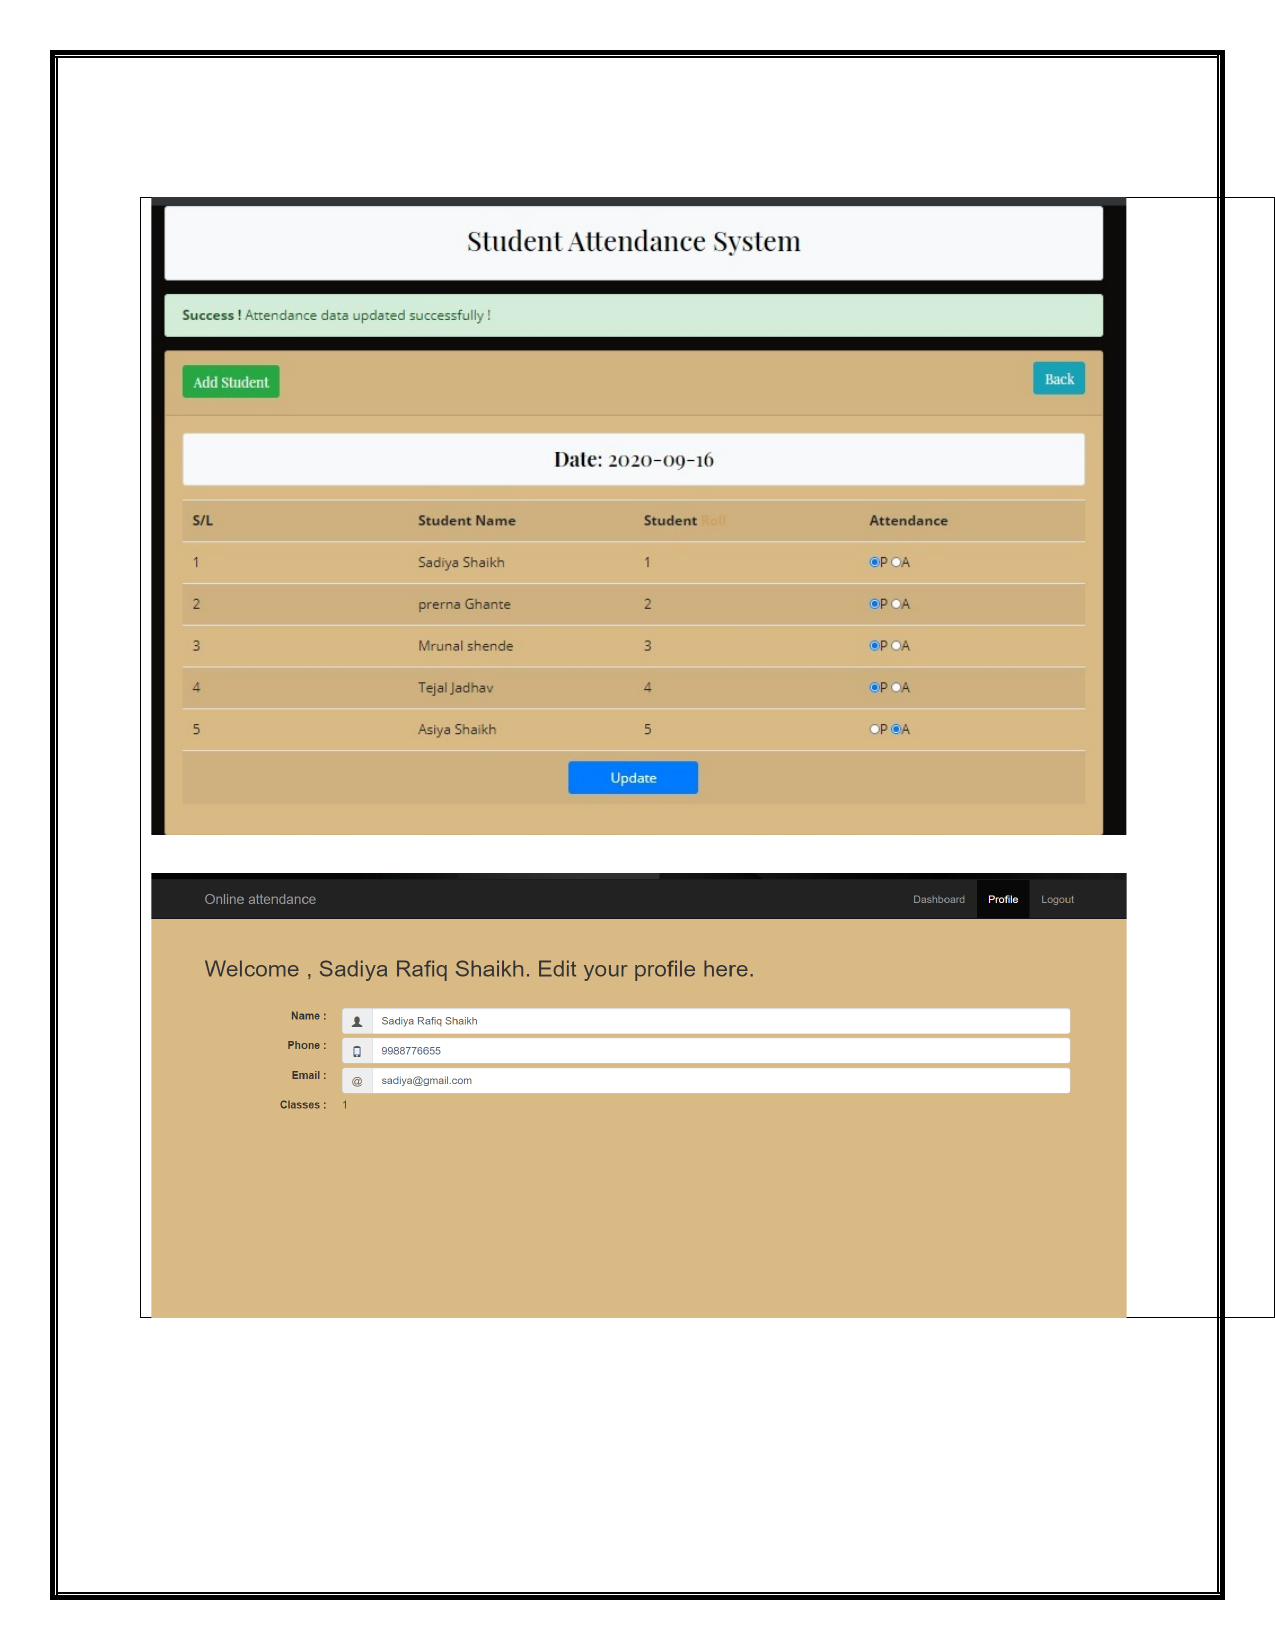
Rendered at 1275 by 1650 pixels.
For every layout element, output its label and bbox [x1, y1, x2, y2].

picture [151, 873, 1127, 1318]
picture [151, 197, 1127, 835]
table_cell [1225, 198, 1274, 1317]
table_cell [141, 198, 1217, 1317]
